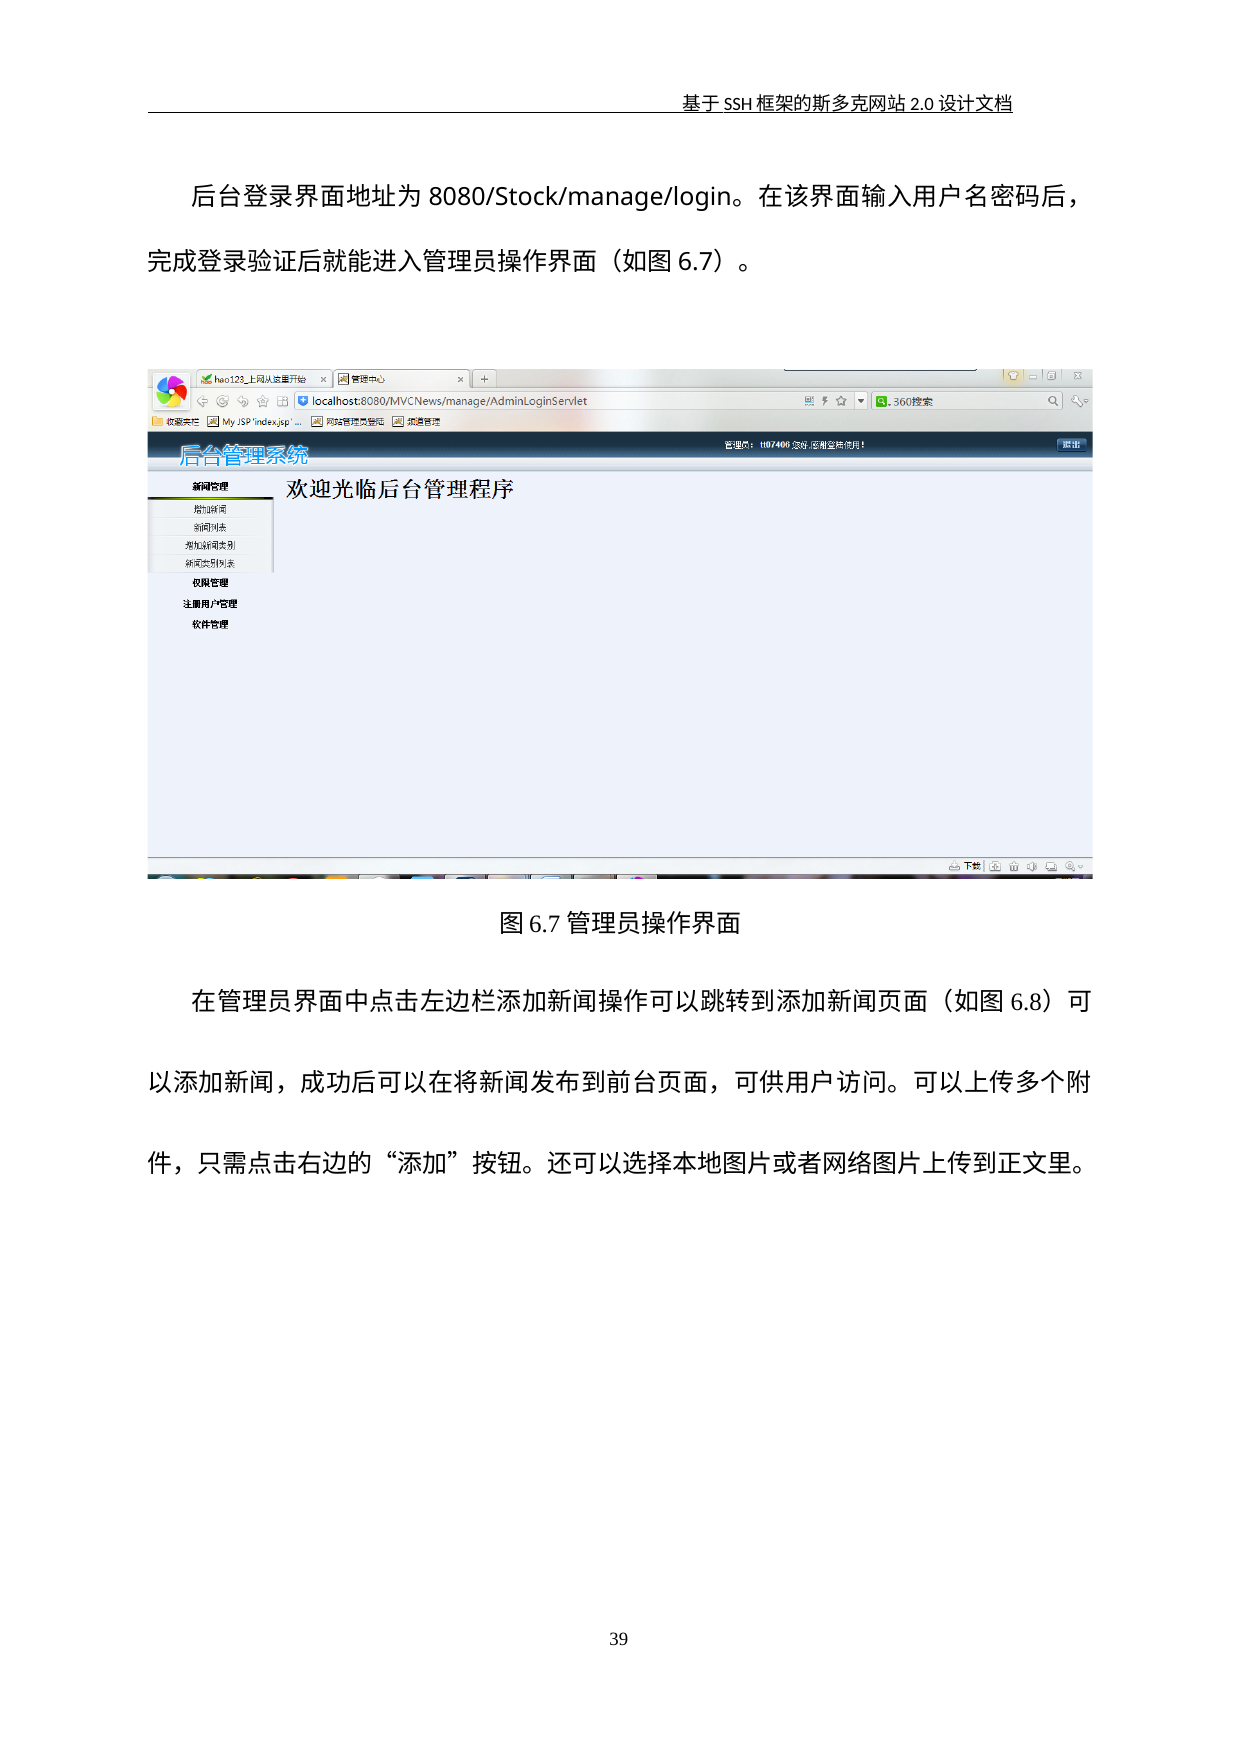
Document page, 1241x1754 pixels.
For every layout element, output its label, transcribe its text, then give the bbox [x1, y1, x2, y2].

text 在管理员界面中点击左边栏添加新闻操作可以跳转到添加新闻页面（如图6.8）可以添加新闻，成功后可以在将新闻发布到前台页面，可供用户访问。可以上传多个附件，只需点击右边的“添加”按钮。还可以选择本地图片或者网络图片上传到正文里。 [148, 967, 1092, 1194]
text 图6.7 管理员操作界面 [148, 889, 1092, 954]
text 后台登录界面地址为8080/Stock/manage/login。在该界面输入用户名密码后，完成登录验证后就能进入管理员操作界面（如图6.7）。 [148, 162, 1092, 292]
picture [147, 369, 1093, 879]
